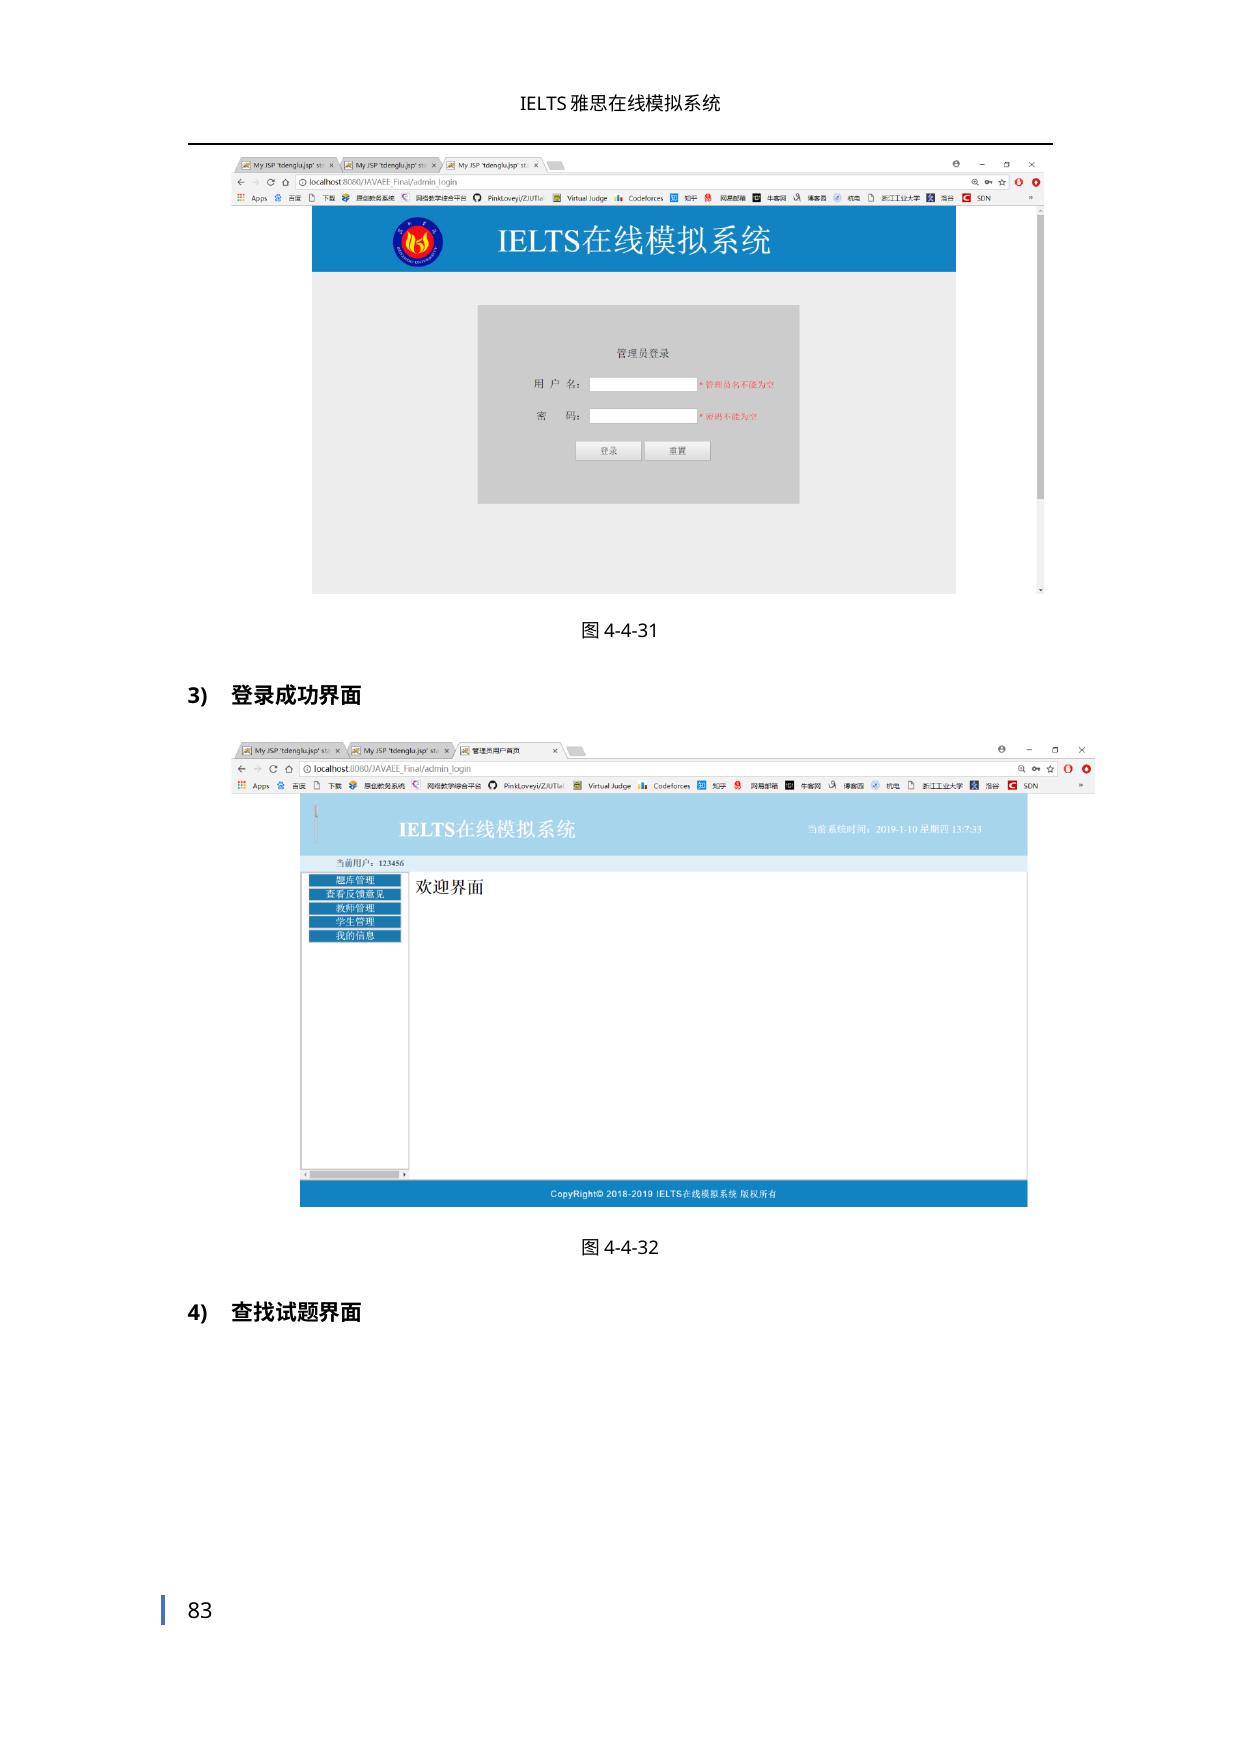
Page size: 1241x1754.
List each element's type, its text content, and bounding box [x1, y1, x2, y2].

list 登录成功界面 [187, 678, 1053, 710]
picture [231, 742, 1096, 1207]
text 图4-4-32 [187, 1230, 1053, 1263]
picture [231, 157, 1045, 594]
text 图4-4-31 [187, 613, 1053, 645]
list 查找试题界面 [187, 1295, 1053, 1328]
